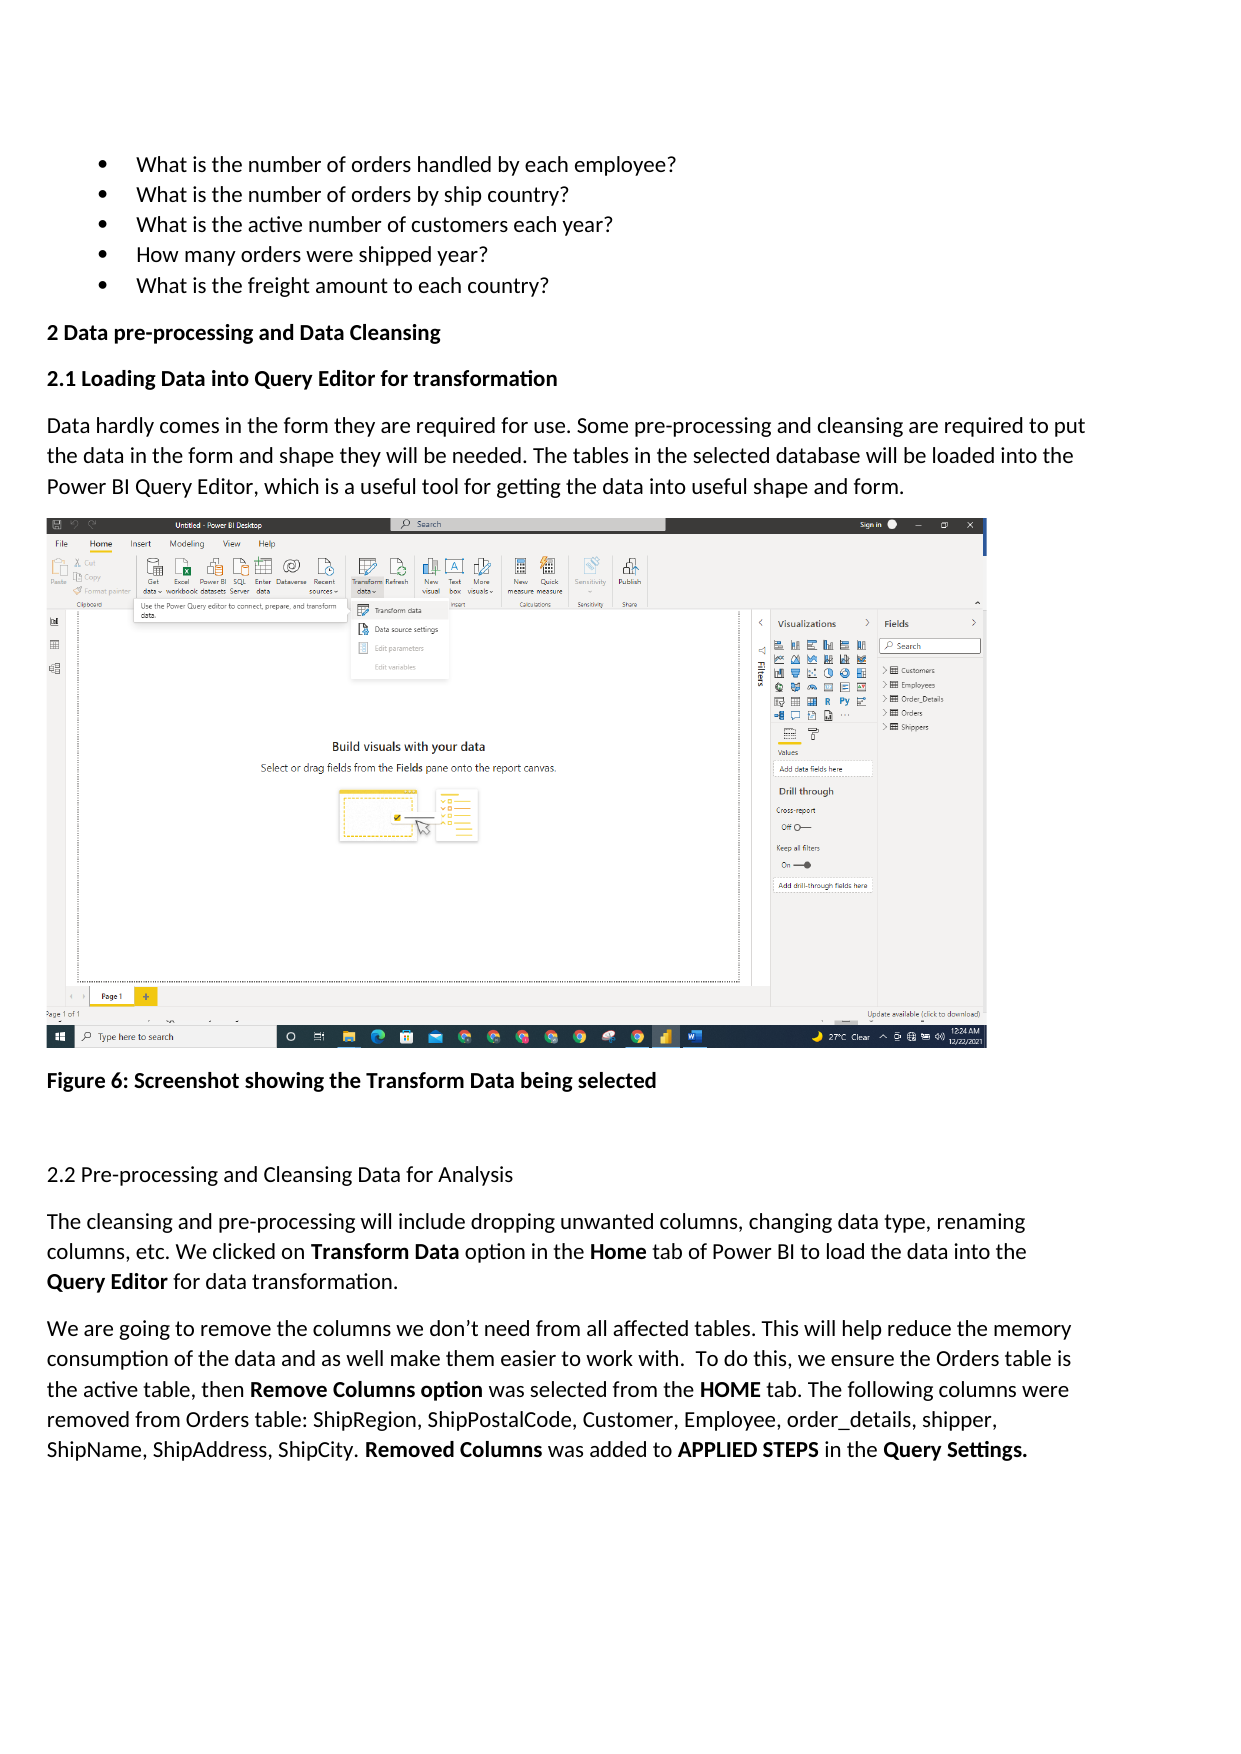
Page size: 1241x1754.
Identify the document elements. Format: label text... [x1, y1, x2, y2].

text Figure 6: Screenshot showing the Transform Data being selected [47, 1066, 1090, 1094]
list How many orders were shipped year? [98, 241, 1090, 269]
text We are going to remove the columns we don’t need from all affected tables. This will help reduce the memory consumption of the data and as well make them easier to work with. To do this, we ensure the Orders table is the active table, then Remove Columns option was selected from the HOME tab. The following columns were removed from Orders table: ShipRegion, ShipPostalCode, Customer, Employee, order_details, shipper, ShipName, ShipAddress, ShipCity. Removed Columns was added to APPLIED STEPS in the Query Settings. [47, 1314, 1090, 1463]
list What is the active number of customers each year? [98, 210, 1090, 238]
list What is the number of orders handled by each employee? [98, 150, 1090, 178]
text 2 Data pre-processing and Data Cleansing [47, 318, 1090, 346]
text Data hardly comes in the form they are required for use. Some pre-processing and cleansing are required to put the data in the form and shape they will be needed. The tables in the selected database will be loaded into the Power BI Query Editor, which is a useful tool for getting the data into useful shape and form. [47, 411, 1090, 500]
picture [46, 518, 987, 1048]
text 2.2 Pre-processing and Cleansing Data for Analysis [47, 1160, 1090, 1188]
text The cleansing and pre-processing will include dropping unwanted columns, changing data type, renaming columns, etc. We clicked on Transform Data option in the Home tab of Power BI to load the data into the Query Editor for data transformation. [47, 1207, 1090, 1296]
text 2.1 Loading Data into Query Editor for transformation [47, 364, 1090, 393]
list What is the number of orders by ship country? [98, 180, 1090, 208]
list What is the freight amount to each country? [98, 271, 1090, 299]
